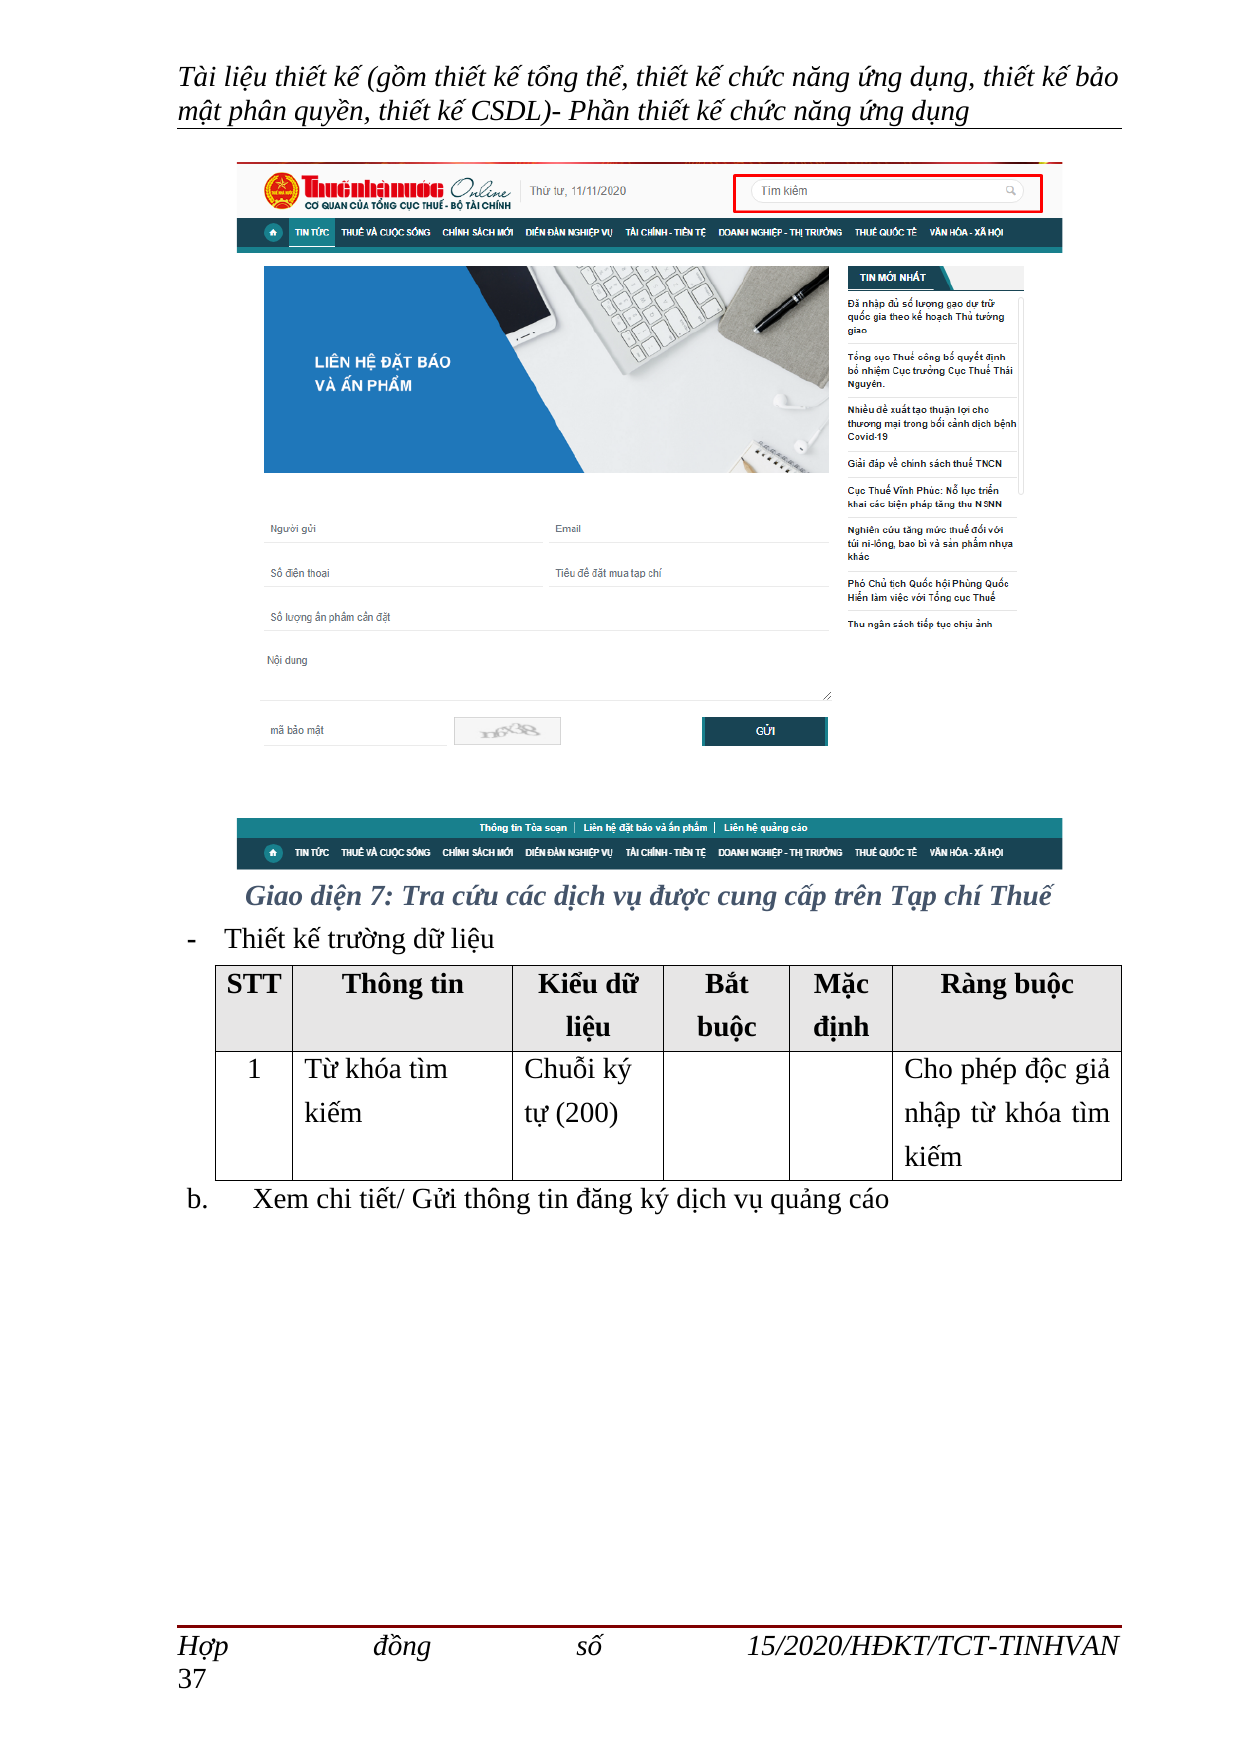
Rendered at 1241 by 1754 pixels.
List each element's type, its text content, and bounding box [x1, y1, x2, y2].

table_header Mặc định [790, 966, 892, 1051]
text Thiết kế trường dữ liệu [187, 921, 1122, 955]
table_header Kiểu dữ liệu [513, 966, 663, 1051]
list Xem chi tiết/ Gửi thông tin đăng ký dịch vụ quảng cáo [187, 1181, 1122, 1215]
picture [236, 162, 1063, 870]
table_header Ràng buộc [893, 966, 1121, 1051]
table_cell Cho phép độc giả nhập từ khóa tìm kiếm [893, 1052, 1121, 1180]
table_header Thông tin [293, 966, 512, 1051]
table_cell 1 [216, 1052, 292, 1180]
table_cell Từ khóa tìm kiếm [293, 1052, 512, 1180]
text Giao diện 7: Tra cứu các dịch vụ được cung cấp trên Tạp chí Thuế [177, 878, 1122, 911]
table_header STT [216, 966, 292, 1051]
table_cell Chuỗi ký tự (200) [513, 1052, 663, 1180]
table_cell [664, 1052, 789, 1180]
table_cell [790, 1052, 892, 1180]
table_header Bắt buộc [664, 966, 789, 1051]
